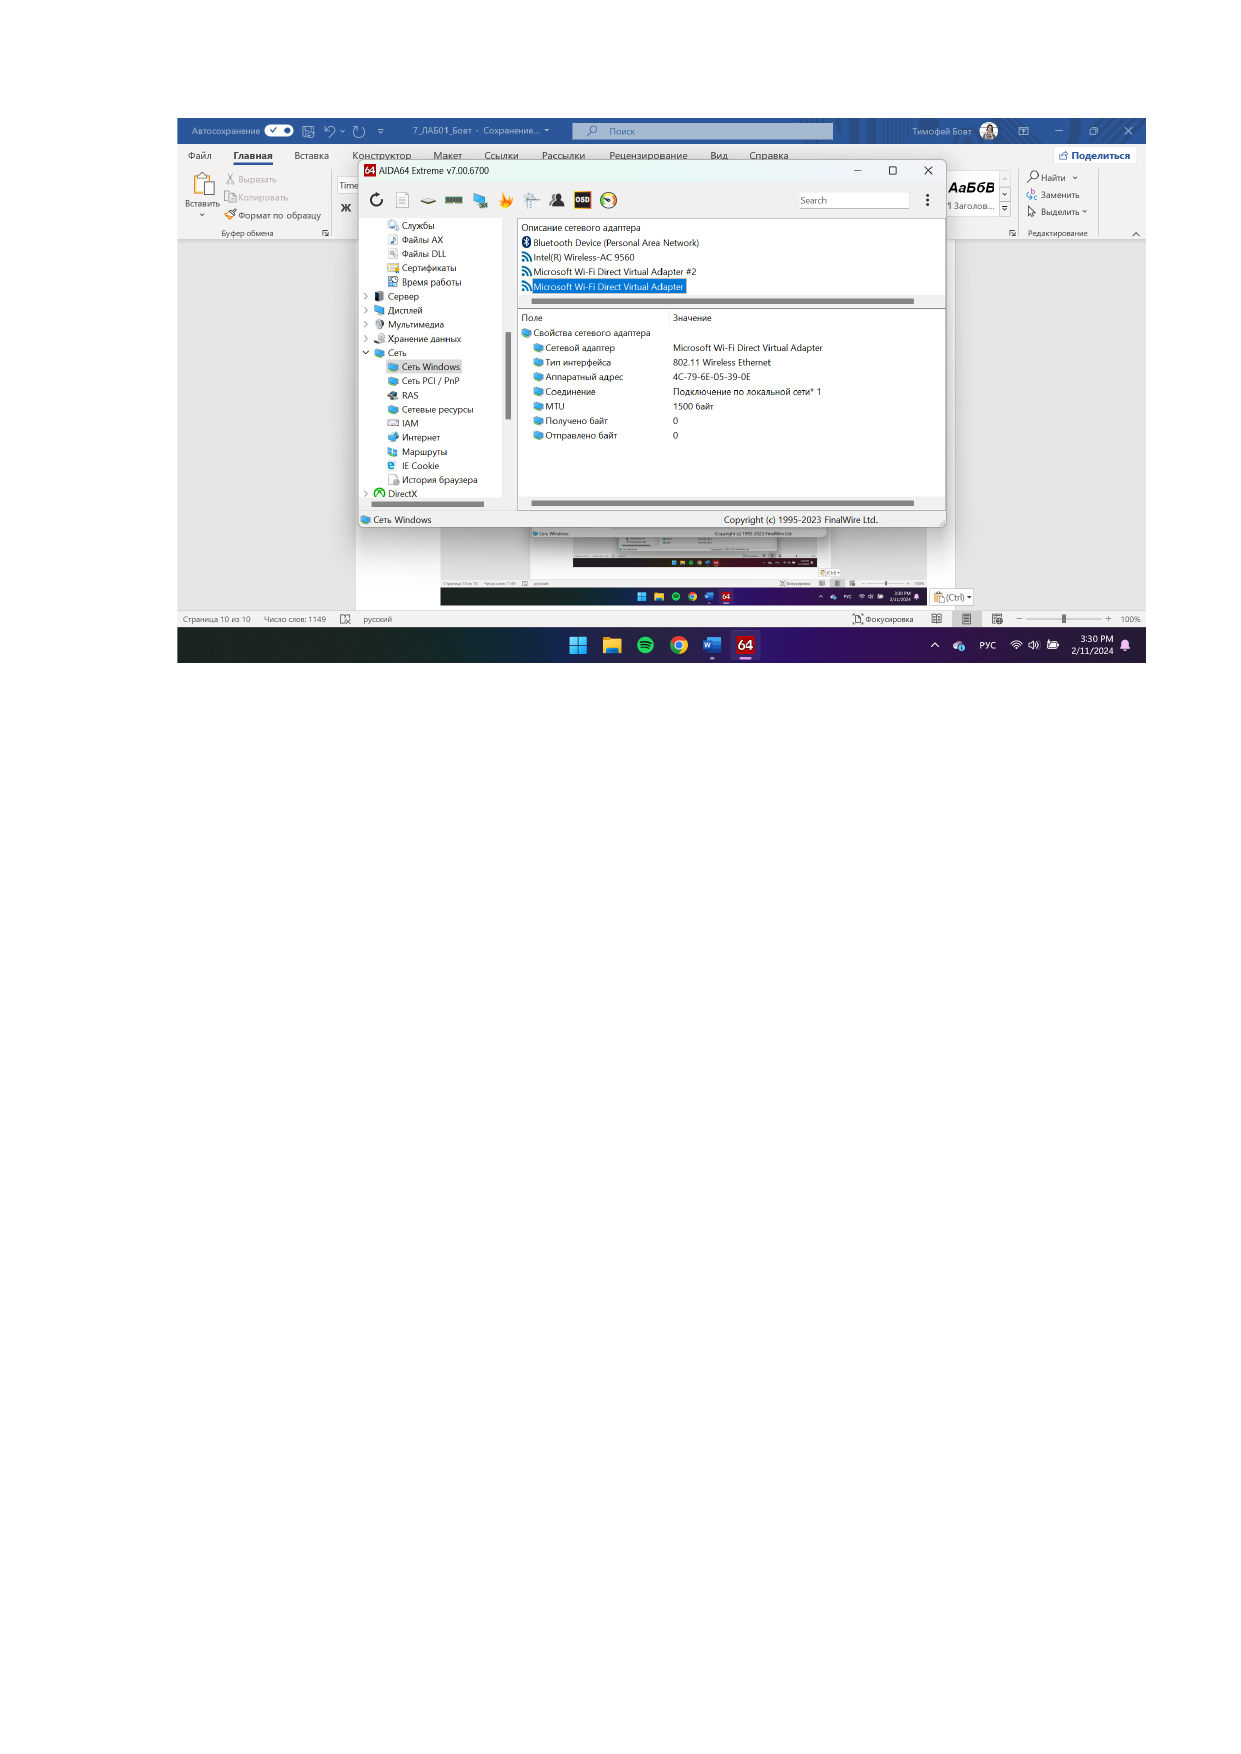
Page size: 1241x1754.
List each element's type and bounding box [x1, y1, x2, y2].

picture [177, 118, 1146, 663]
